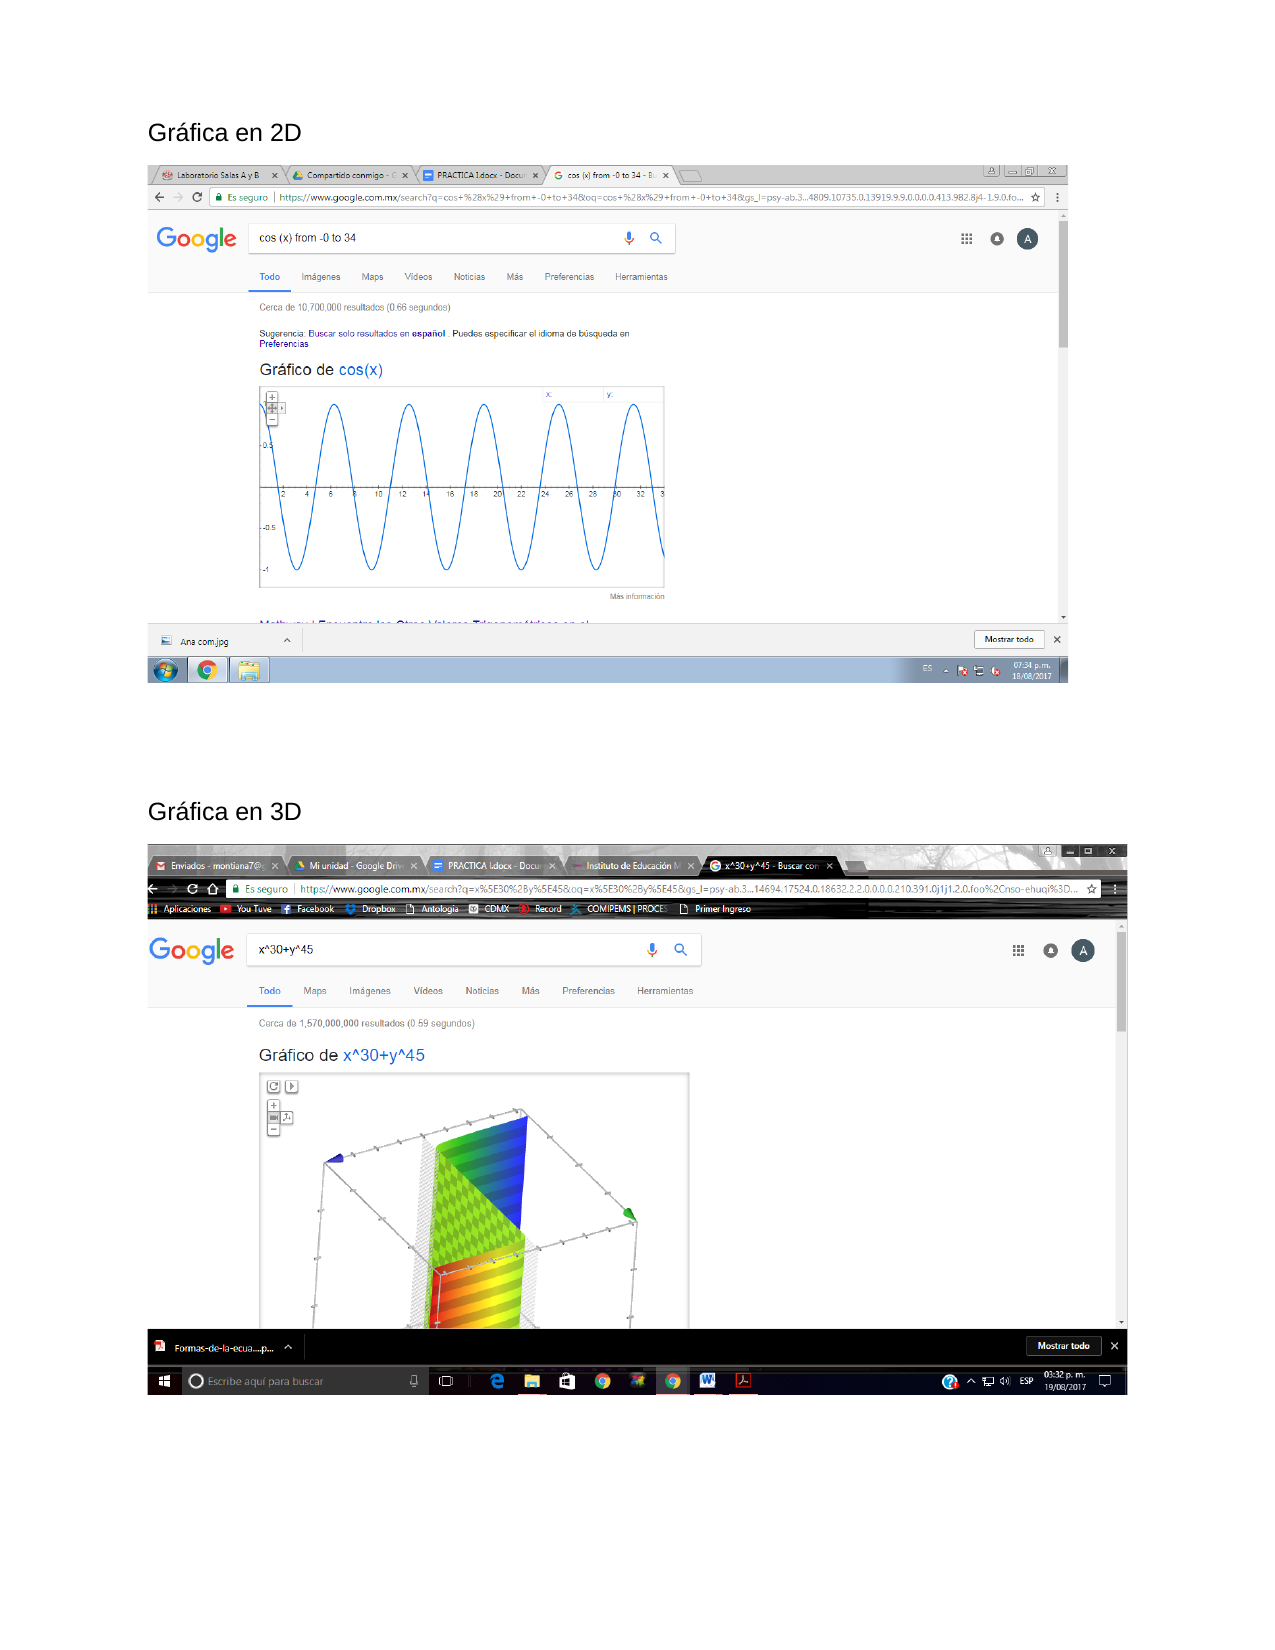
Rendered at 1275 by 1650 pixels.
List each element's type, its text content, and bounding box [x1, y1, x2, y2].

picture [147, 844, 1128, 1395]
text Gráfica en 2D [148, 118, 1127, 147]
text Gráfica en 3D [148, 797, 1127, 825]
picture [147, 165, 1069, 683]
